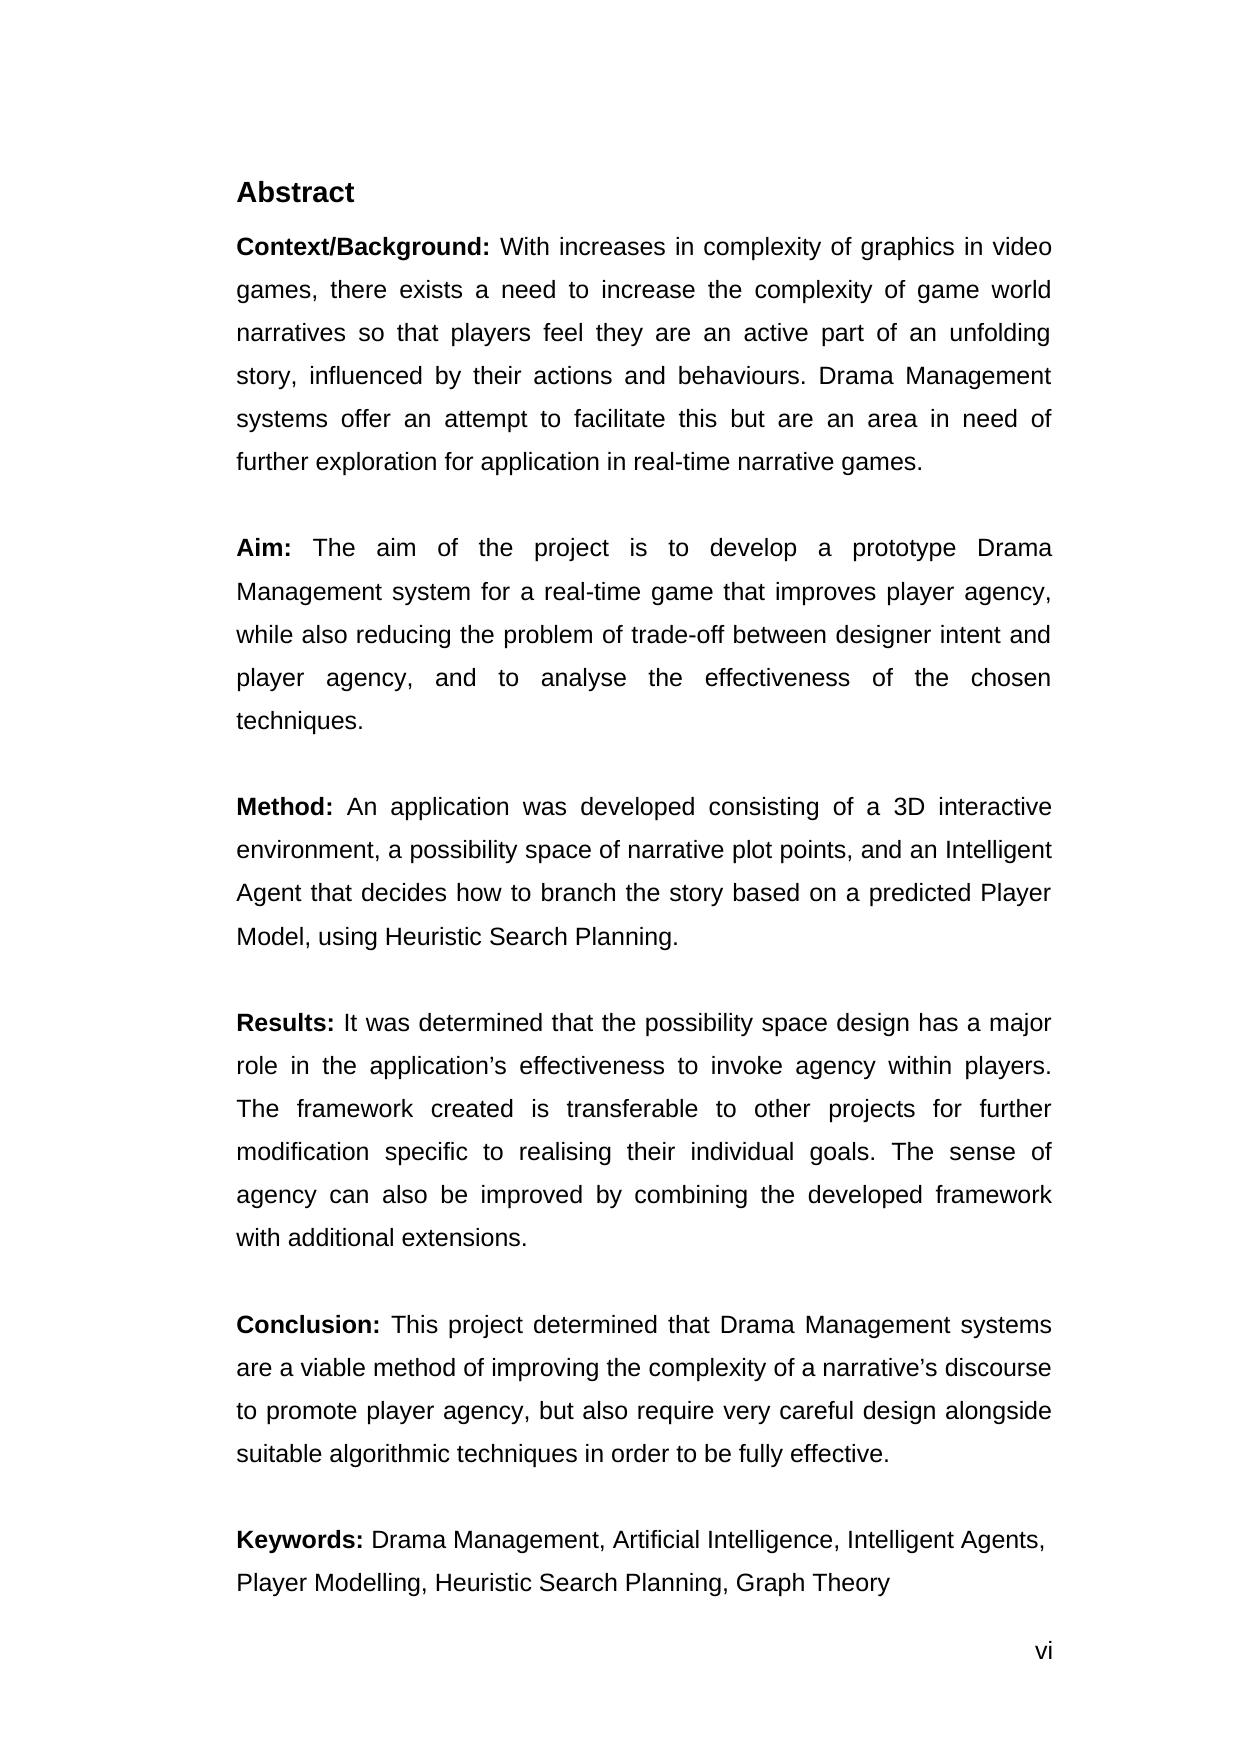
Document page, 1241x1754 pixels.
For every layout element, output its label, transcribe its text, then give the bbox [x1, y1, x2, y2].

text Aim: The aim of the project is to develop a prototype Drama Management system for a real-time game that improves player agency, while also reducing the problem of trade-off between designer intent and player agency, and to analyse the effectiveness of the chosen techniques. [236, 533, 1053, 735]
subtitle Abstract [236, 175, 1053, 208]
text Conclusion: This project determined that Drama Management systems are a viable method of improving the complexity of a narrative’s discourse to promote player agency, but also require very careful design alongside suitable algorithmic techniques in order to be fully effective. [236, 1310, 1053, 1468]
text Results: It was determined that the possibility space design has a major role in the application’s effectiveness to invoke agency within players. The framework created is transferable to other projects for further modification specific to realising their individual goals. The sense of agency can also be improved by combining the developed framework with additional extensions. [236, 1008, 1053, 1252]
text Keywords: Drama Management, Artificial Intelligence, Intelligent Agents, Player Modelling, Heuristic Search Planning, Graph Theory [236, 1525, 1053, 1597]
text Method: An application was developed consisting of a 3D interactive environment, a possibility space of narrative plot points, and an Intelligent Agent that decides how to branch the story based on a predicted Player Model, using Heuristic Search Planning. [236, 792, 1053, 950]
text Context/Background: With increases in complexity of graphics in video games, there exists a need to increase the complexity of game world narratives so that players feel they are an active part of an unfolding story, influenced by their actions and behaviours. Drama Management systems offer an attempt to facilitate this but are an area in need of further exploration for application in real-time narrative games. [236, 232, 1053, 476]
